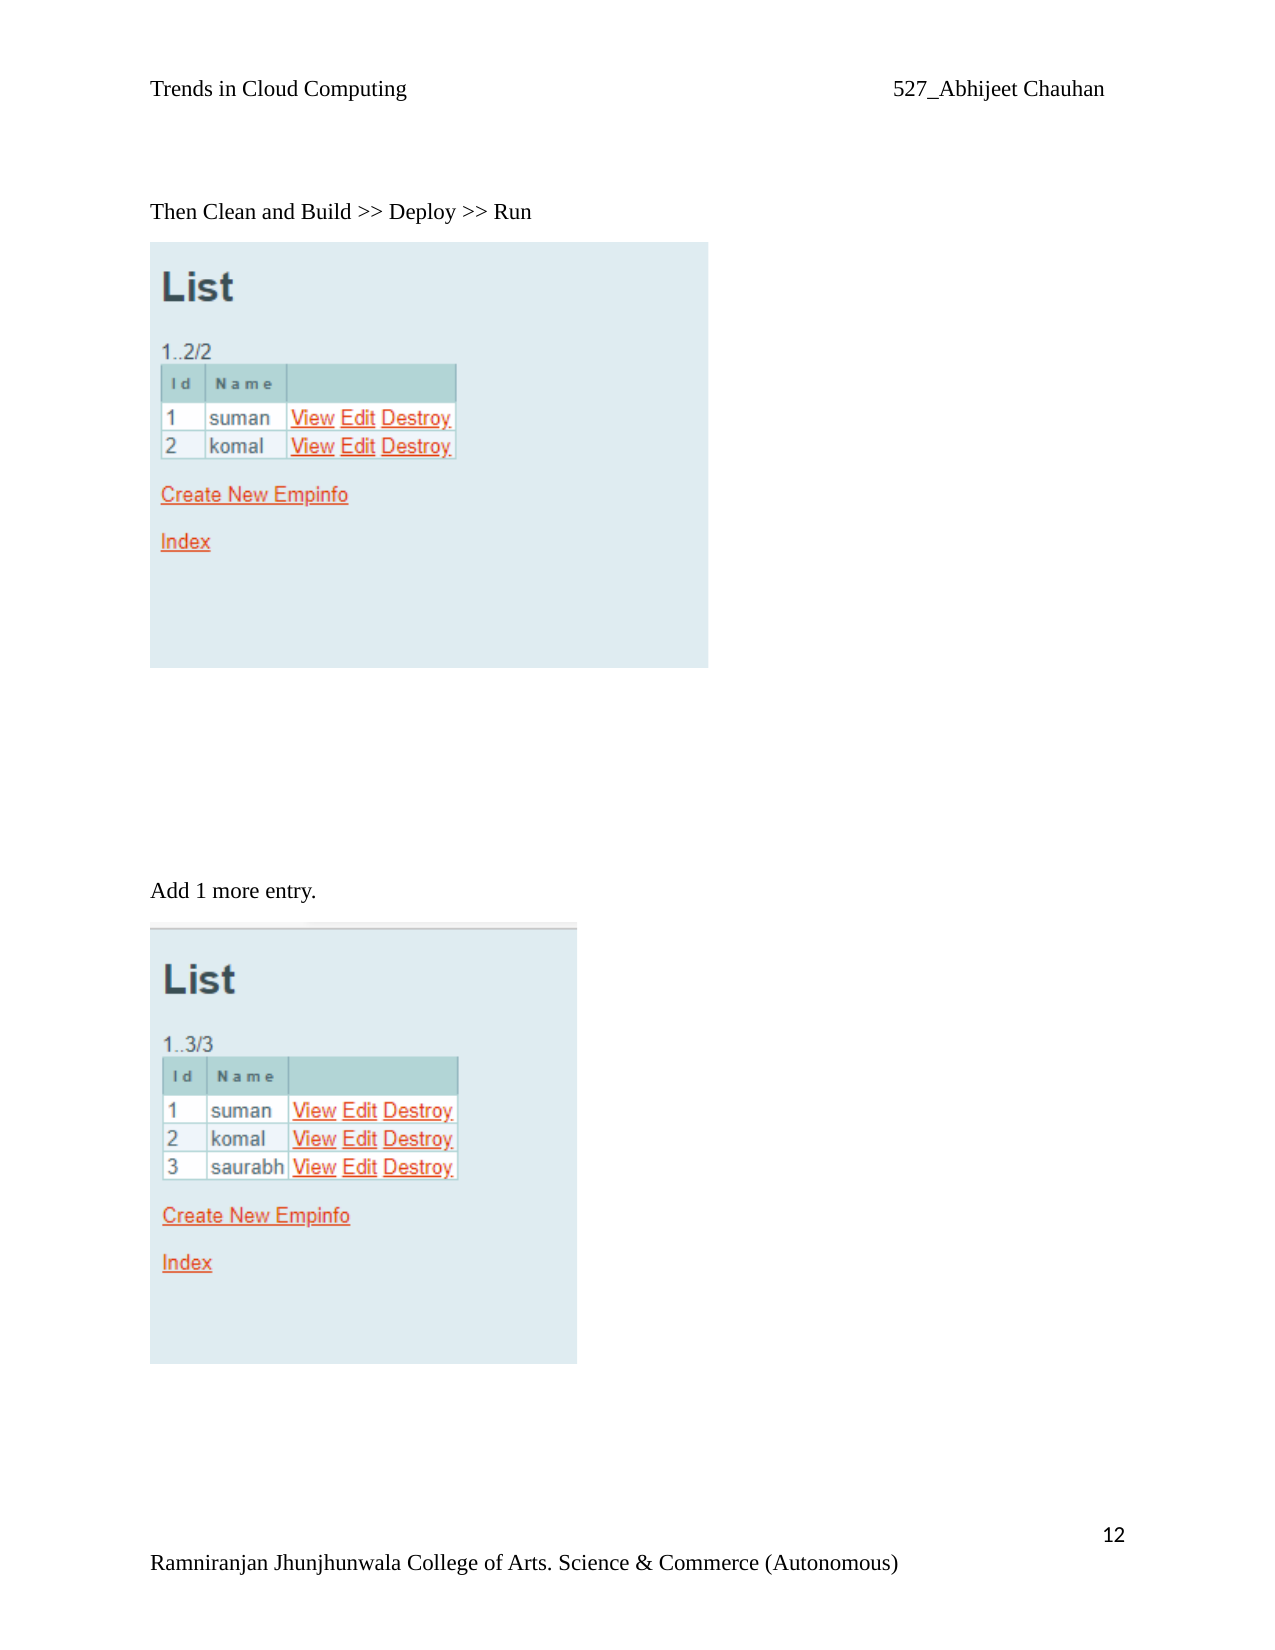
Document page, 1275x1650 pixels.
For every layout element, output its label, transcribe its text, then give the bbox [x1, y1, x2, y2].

picture [150, 922, 578, 1364]
text Add 1 more entry. [150, 877, 1125, 904]
picture [150, 242, 709, 668]
text Then Clean and Build >> Deploy >> Run [150, 198, 1125, 224]
